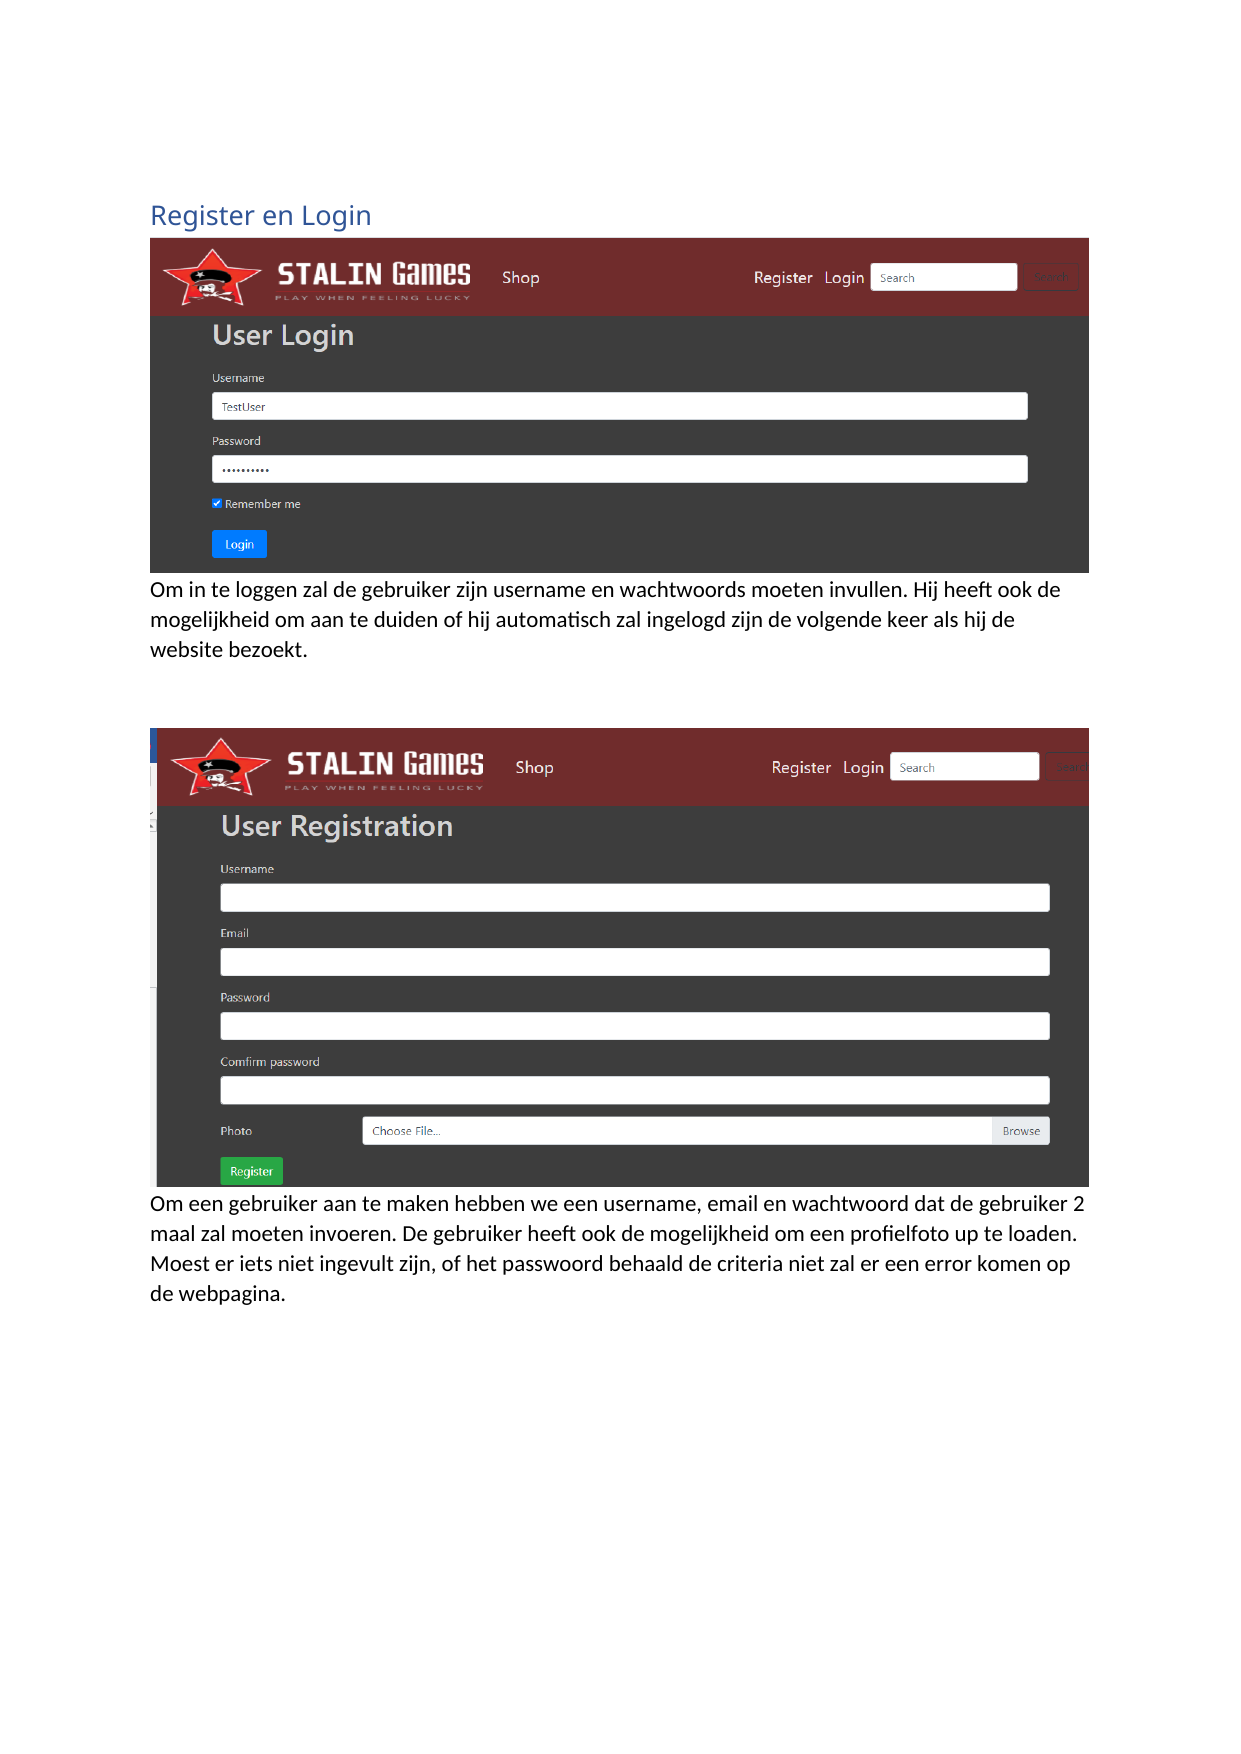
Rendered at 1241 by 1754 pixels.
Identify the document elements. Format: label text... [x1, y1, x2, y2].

picture [150, 236, 1089, 573]
subtitle Register en Login [150, 197, 1090, 234]
picture [150, 728, 1089, 1187]
